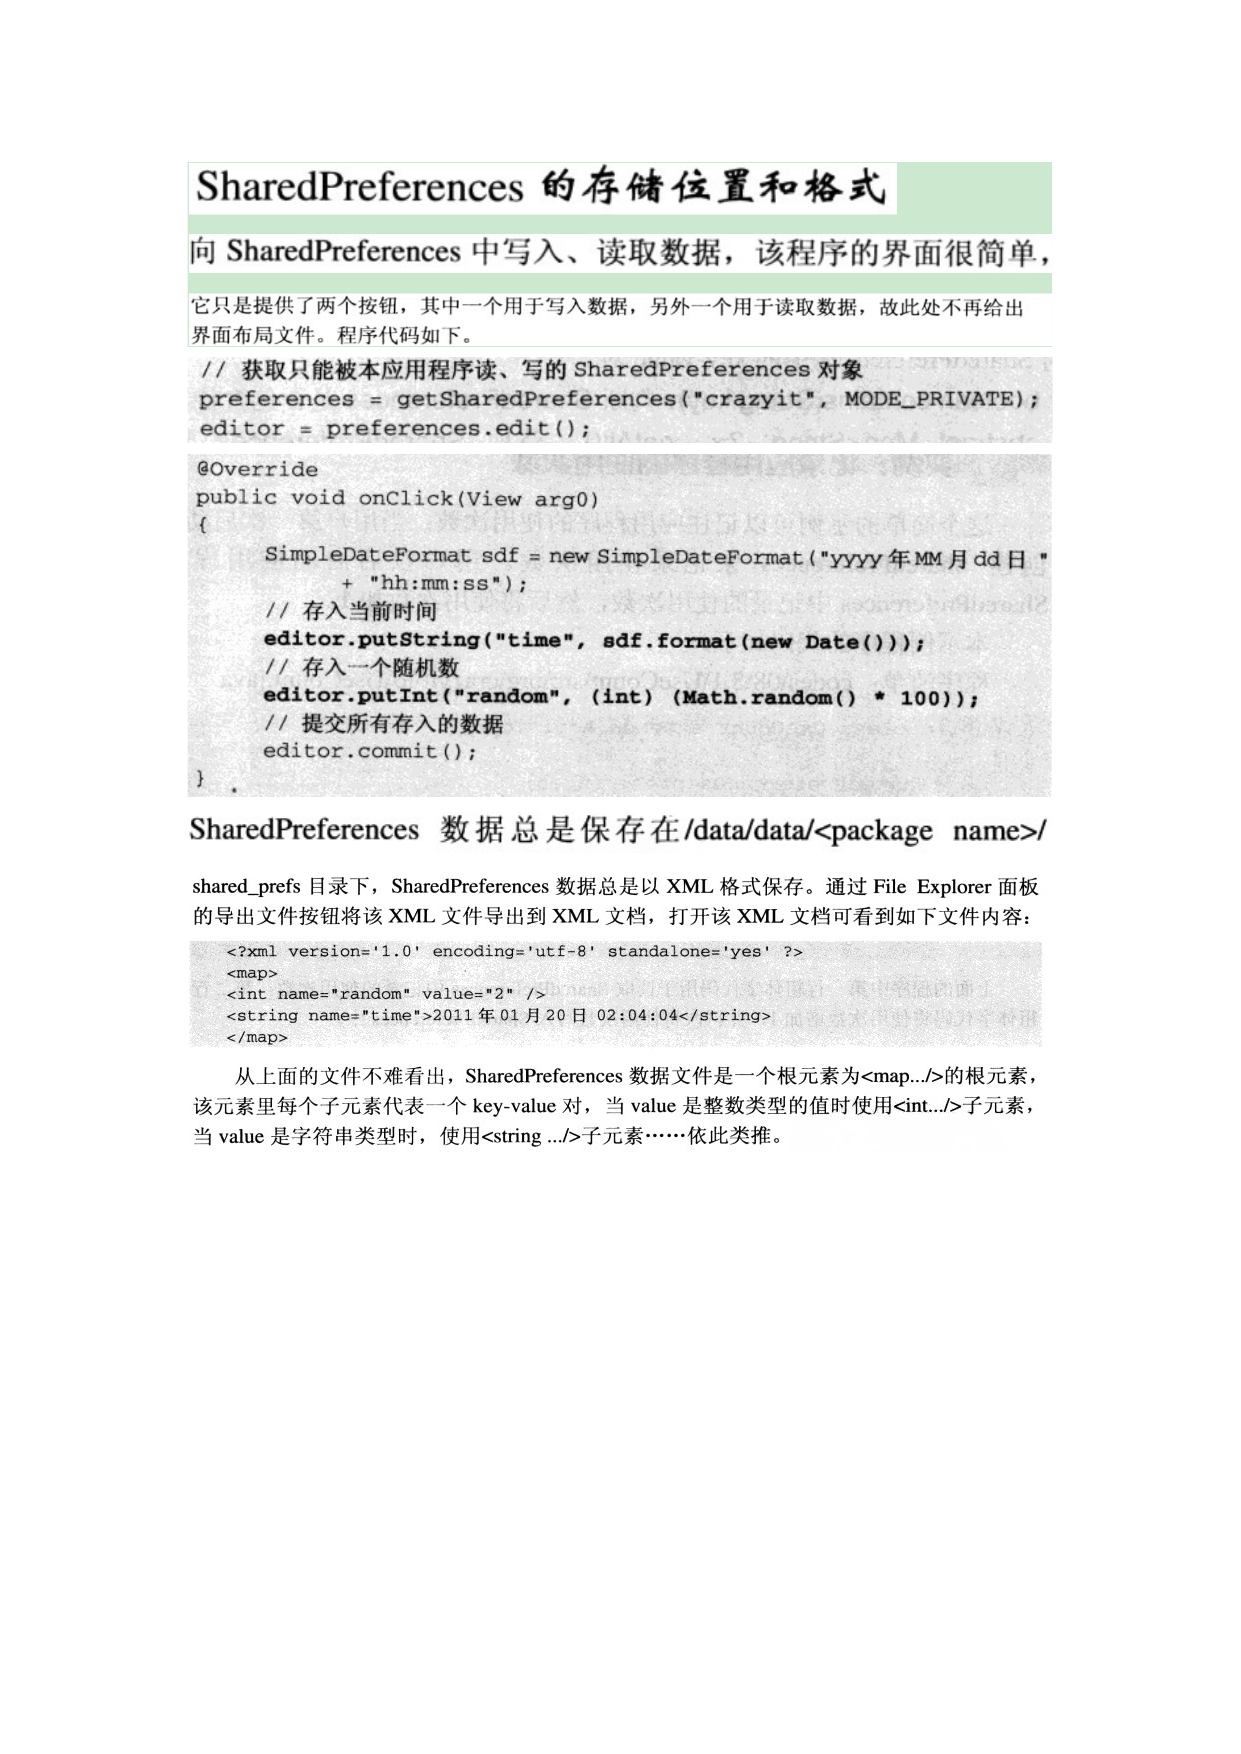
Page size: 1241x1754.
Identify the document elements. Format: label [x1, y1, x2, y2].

picture [187, 454, 1052, 797]
picture [187, 162, 1053, 347]
picture [187, 877, 1052, 1152]
picture [187, 812, 1053, 853]
picture [187, 357, 1053, 443]
